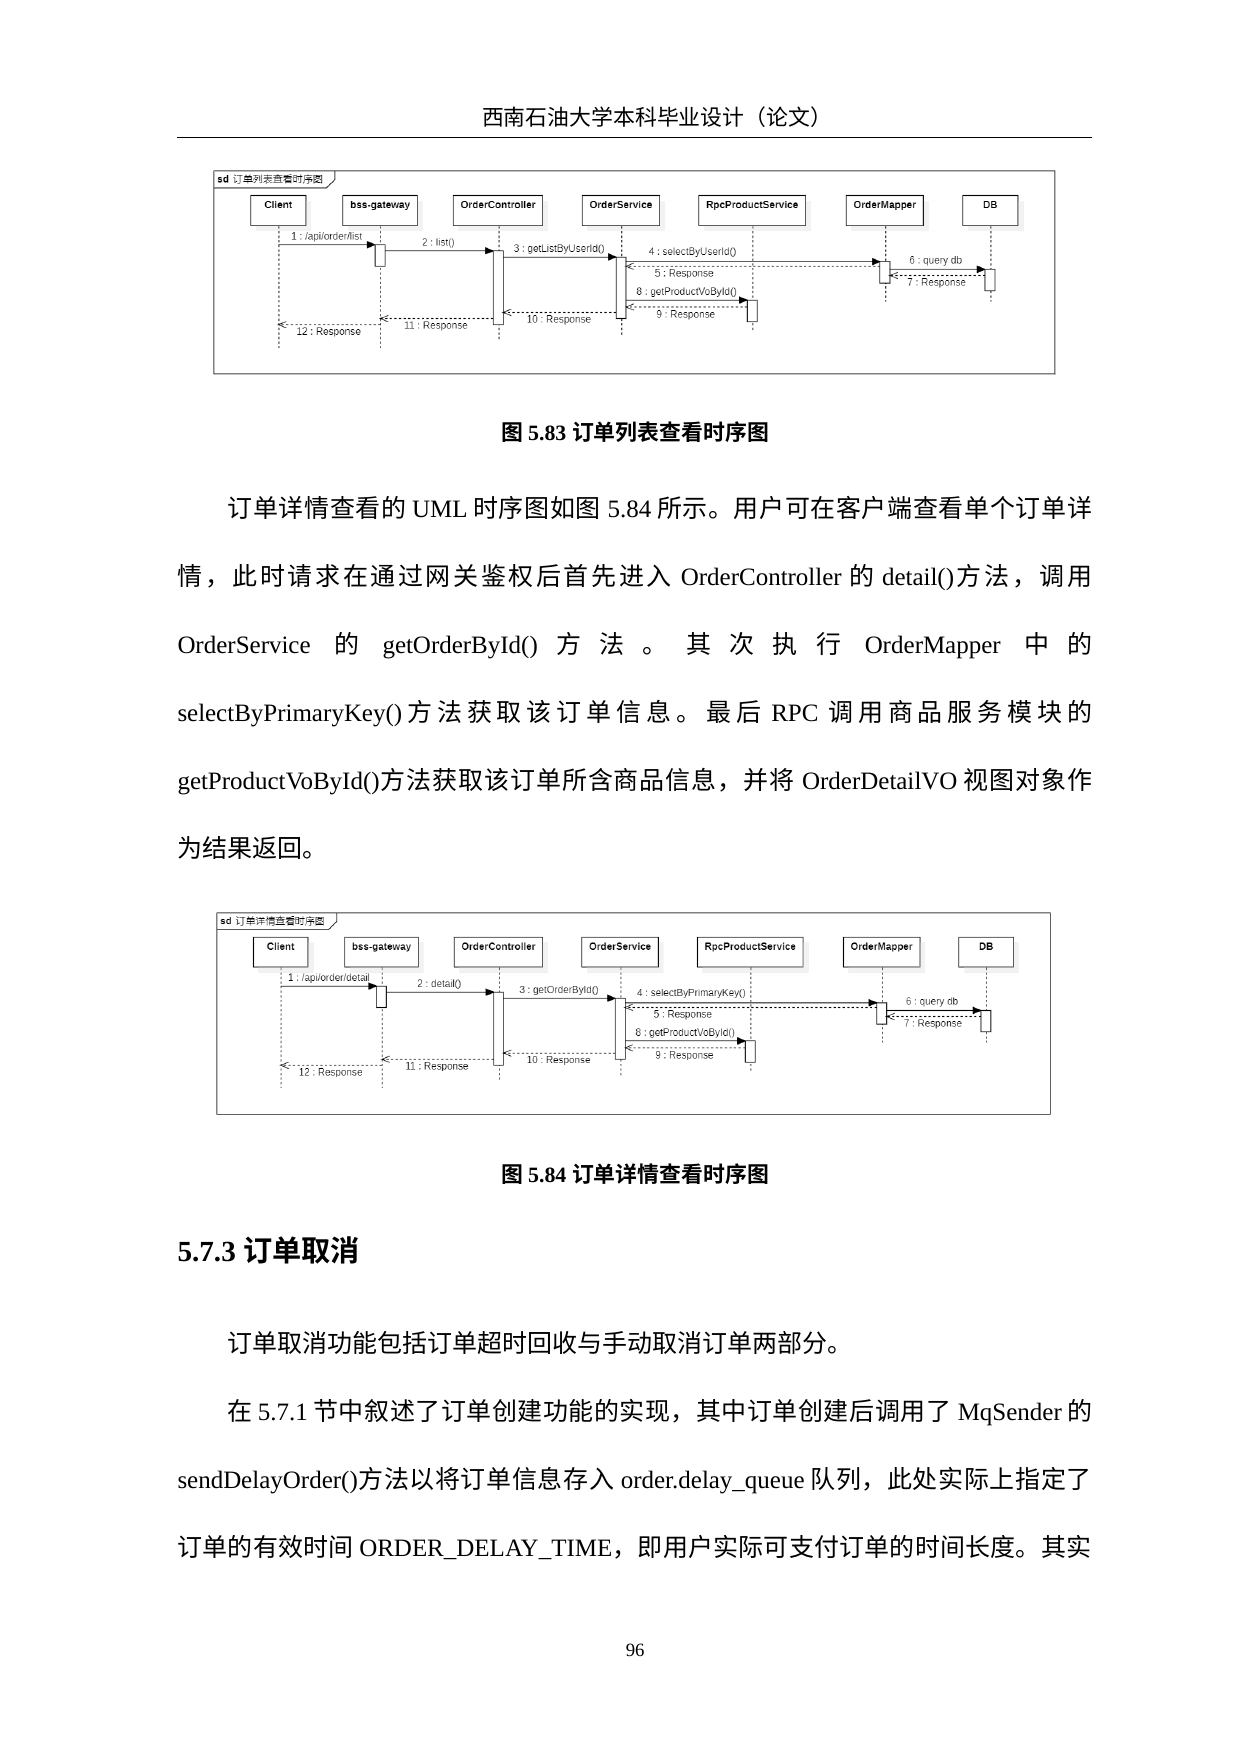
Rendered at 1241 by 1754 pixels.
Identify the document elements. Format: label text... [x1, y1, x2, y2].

picture [209, 905, 1060, 1126]
text 订单取消功能包括订单超时回收与手动取消订单两部分。 [177, 1308, 1092, 1376]
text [177, 1376, 1092, 1579]
picture [206, 163, 1064, 386]
subtitle 订单取消 [177, 1215, 1092, 1283]
